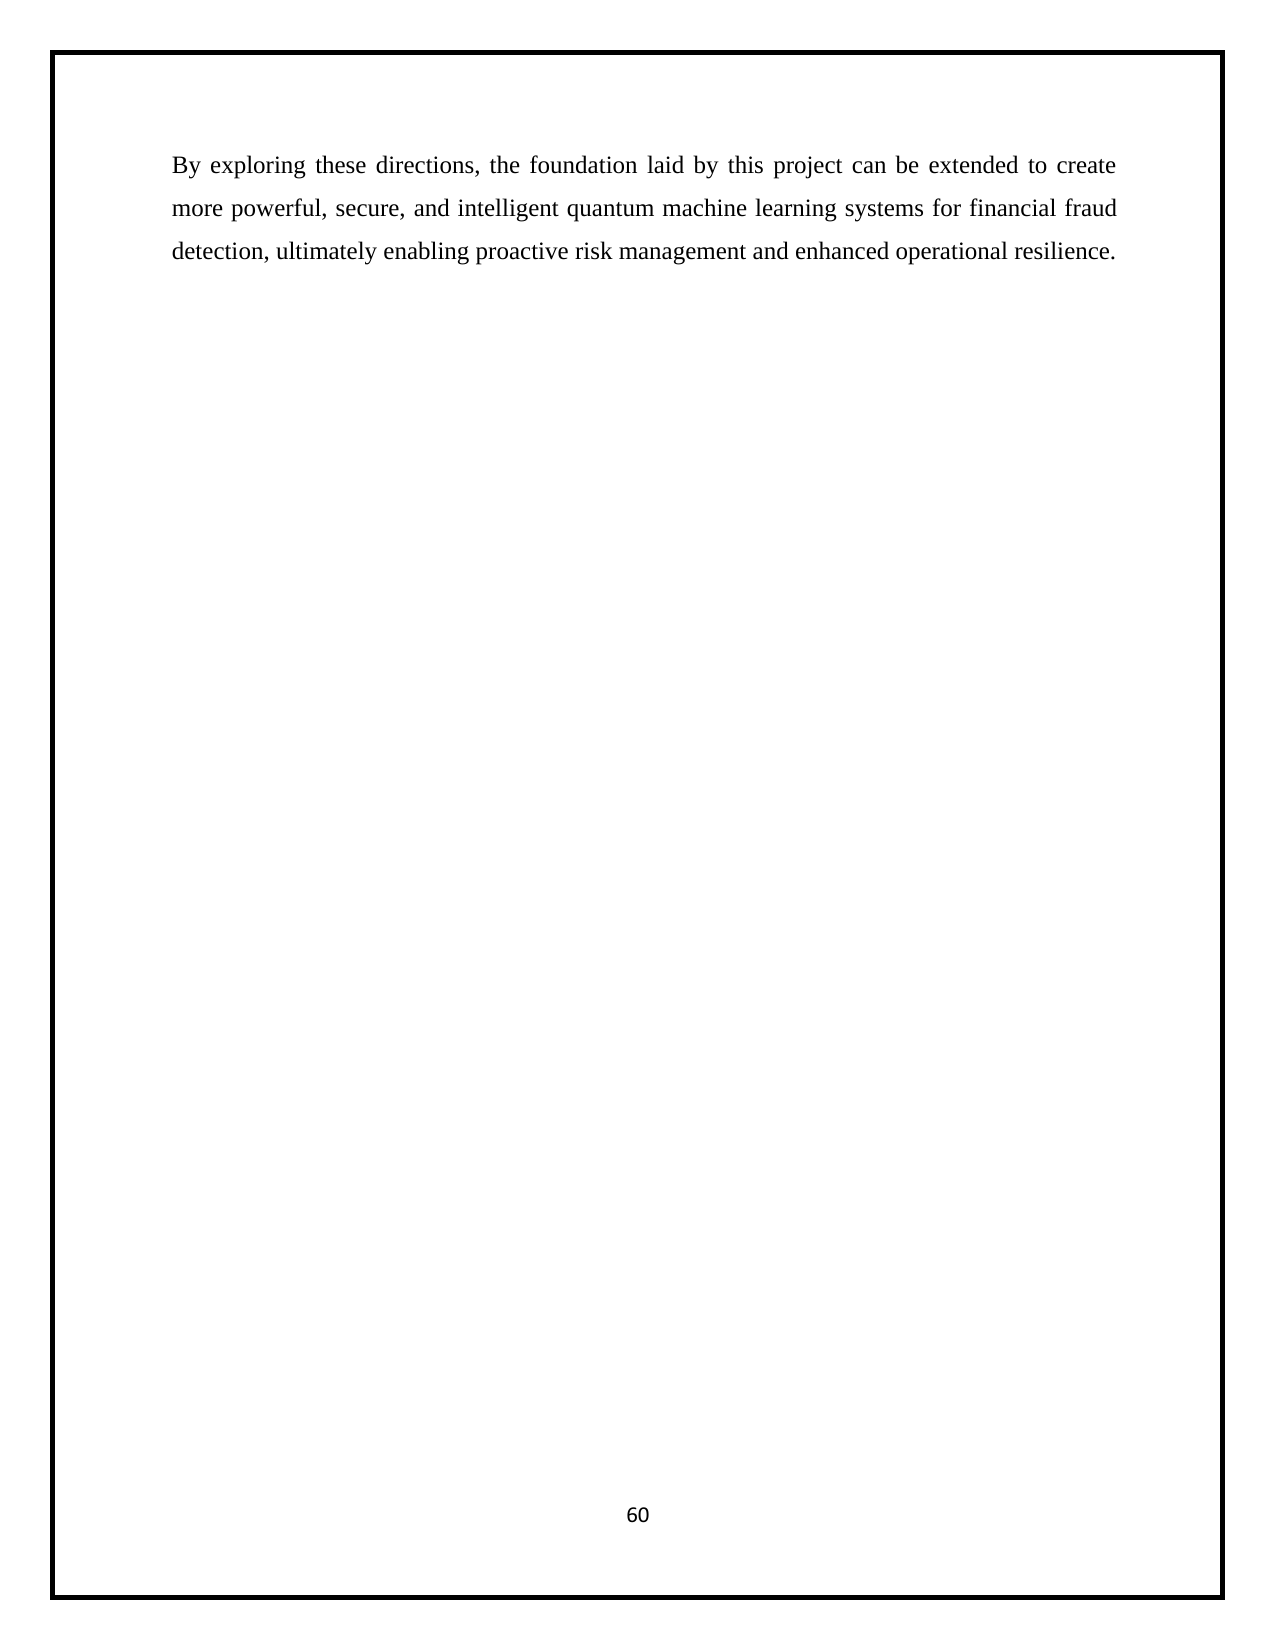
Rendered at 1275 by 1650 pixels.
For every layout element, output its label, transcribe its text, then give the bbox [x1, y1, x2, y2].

text By exploring these directions, the foundation laid by this project can be extended to create more powerful, secure, and intelligent quantum machine learning systems for financial fraud detection, ultimately enabling proactive risk management and enhanced operational resilience. [172, 150, 1118, 265]
